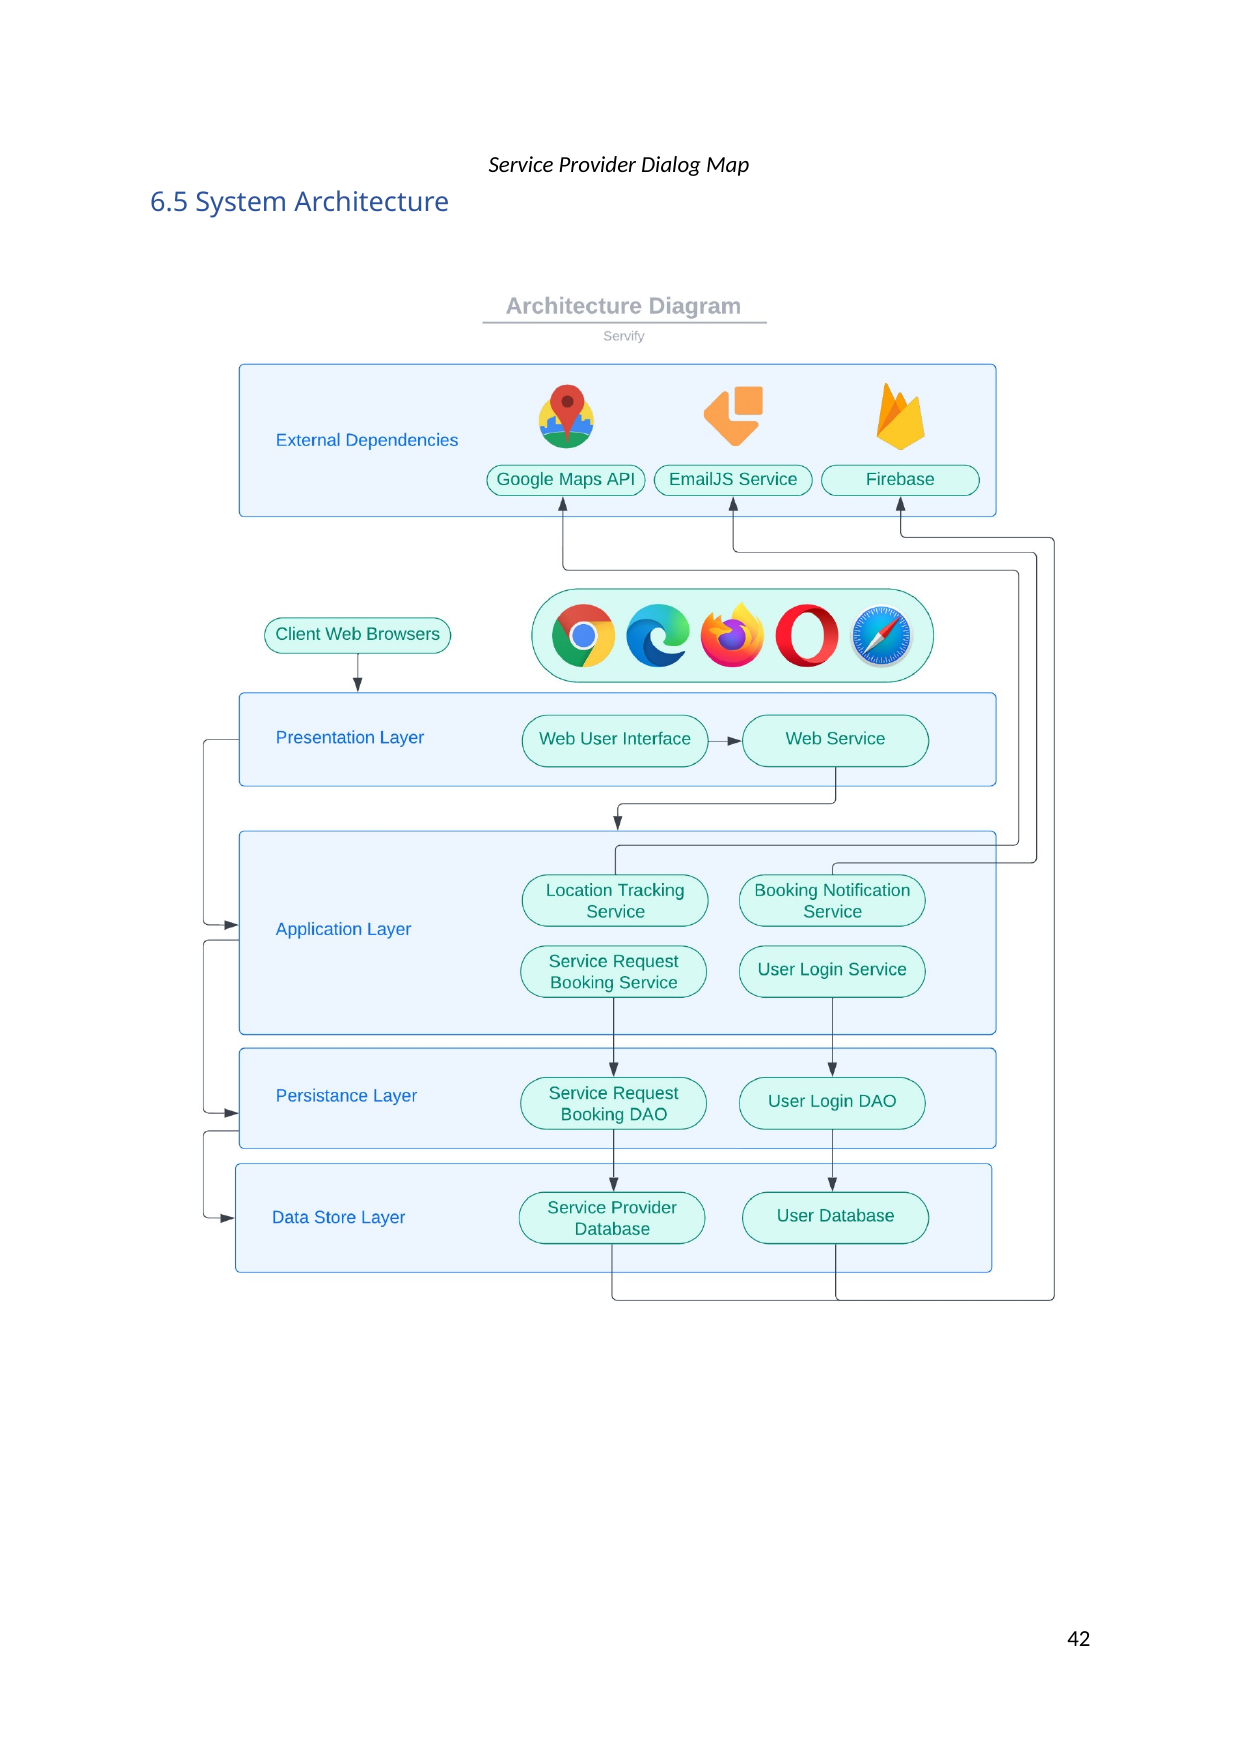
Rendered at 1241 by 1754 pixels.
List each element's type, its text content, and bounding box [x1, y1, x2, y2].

picture [150, 268, 1091, 1333]
subtitle 6.5 System Architecture [150, 182, 1090, 219]
text Service Provider Dialog Map [150, 150, 1090, 178]
